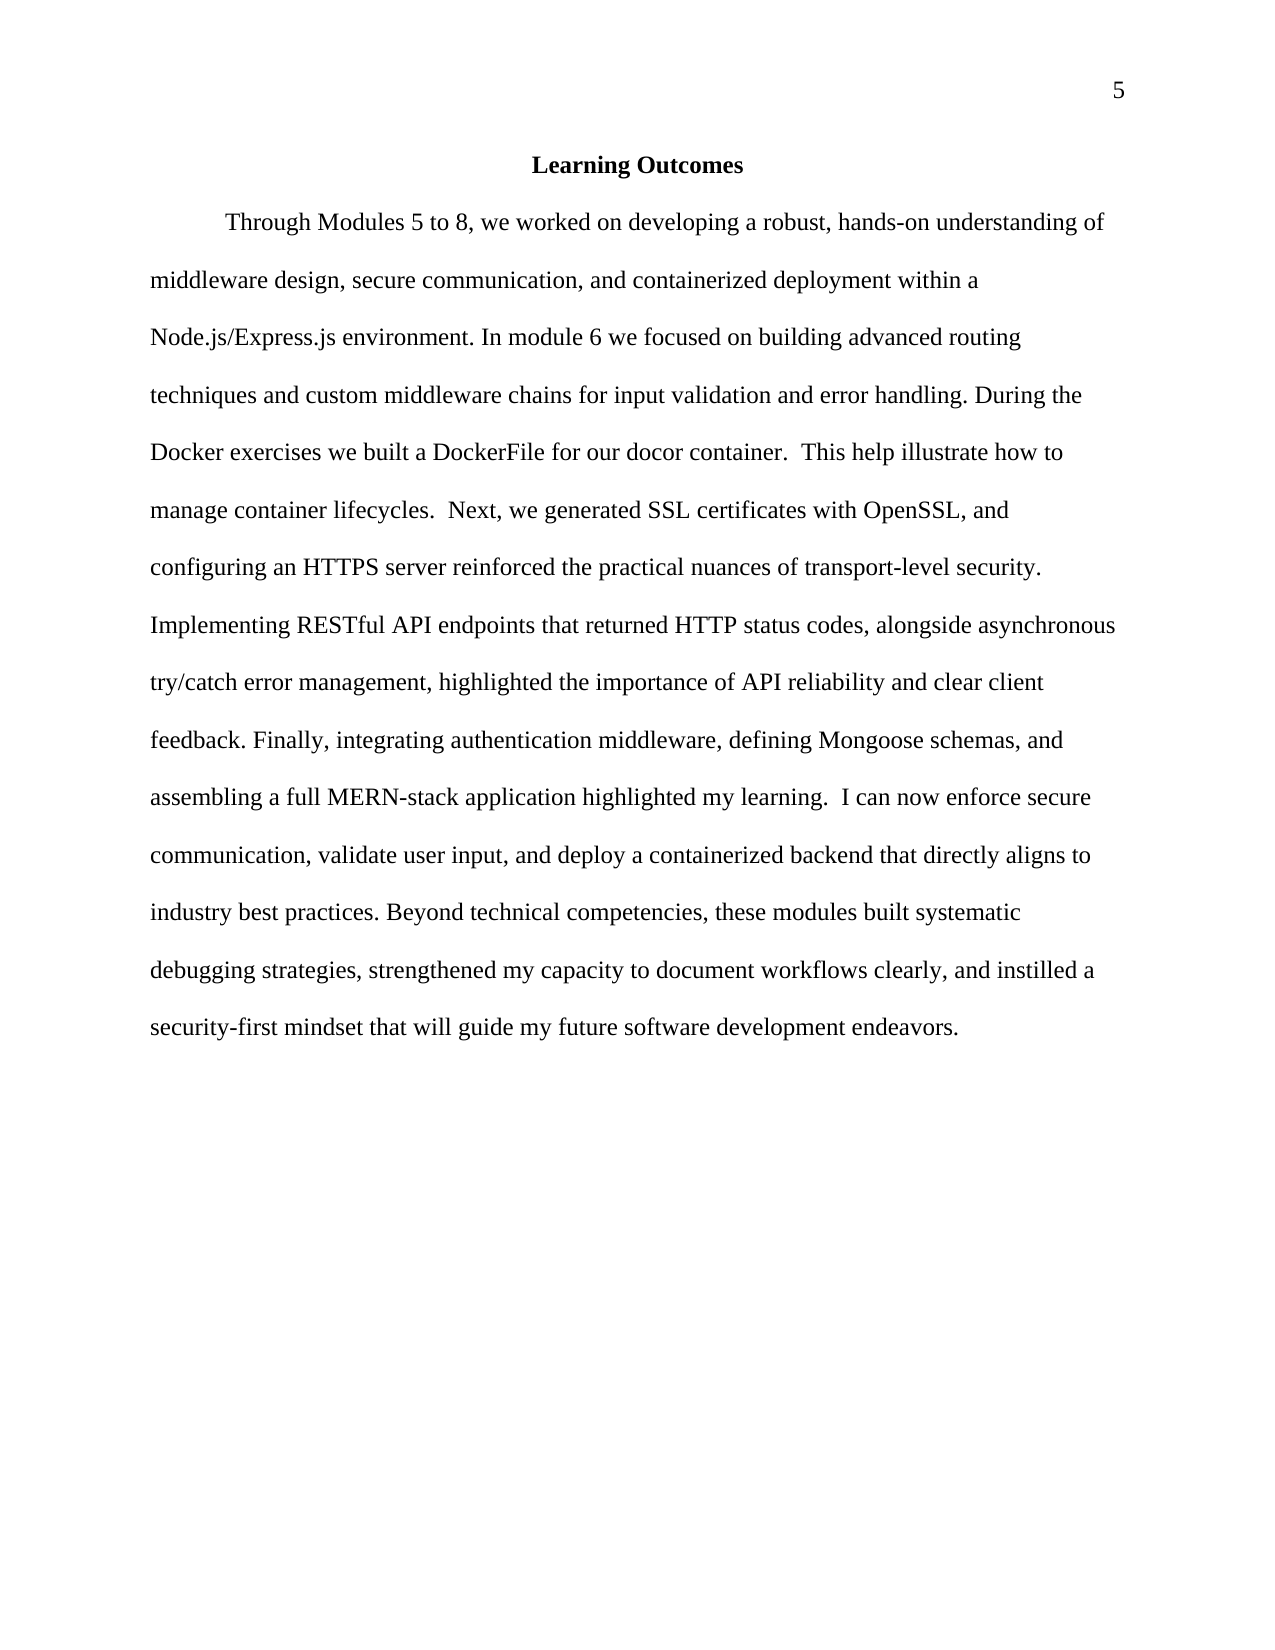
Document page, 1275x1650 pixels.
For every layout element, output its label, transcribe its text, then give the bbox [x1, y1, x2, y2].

text Through Modules 5 to 8, we worked on developing a robust, hands-on understanding of middleware design, secure communication, and containerized deployment within a Node.js/Express.js environment. In module 6 we focused on building advanced routing techniques and custom middleware chains for input validation and error handling. During the Docker exercises we built a DockerFile for our docor container. This help illustrate how to manage container lifecycles. Next, we generated SSL certificates with OpenSSL, and configuring an HTTPS server reinforced the practical nuances of transport-level security. Implementing RESTful API endpoints that returned HTTP status codes, alongside asynchronous try/catch error management, highlighted the importance of API reliability and clear client feedback. Finally, integrating authentication middleware, defining Mongoose schemas, and assembling a full MERN-stack application highlighted my learning. I can now enforce secure communication, validate user input, and deploy a containerized backend that directly aligns to industry best practices. Beyond technical competencies, these modules built systematic debugging strategies, strengthened my capacity to document workflows clearly, and instilled a security-first mindset that will guide my future software development endeavors. [150, 207, 1125, 1041]
subtitle Learning Outcomes [150, 150, 1125, 179]
